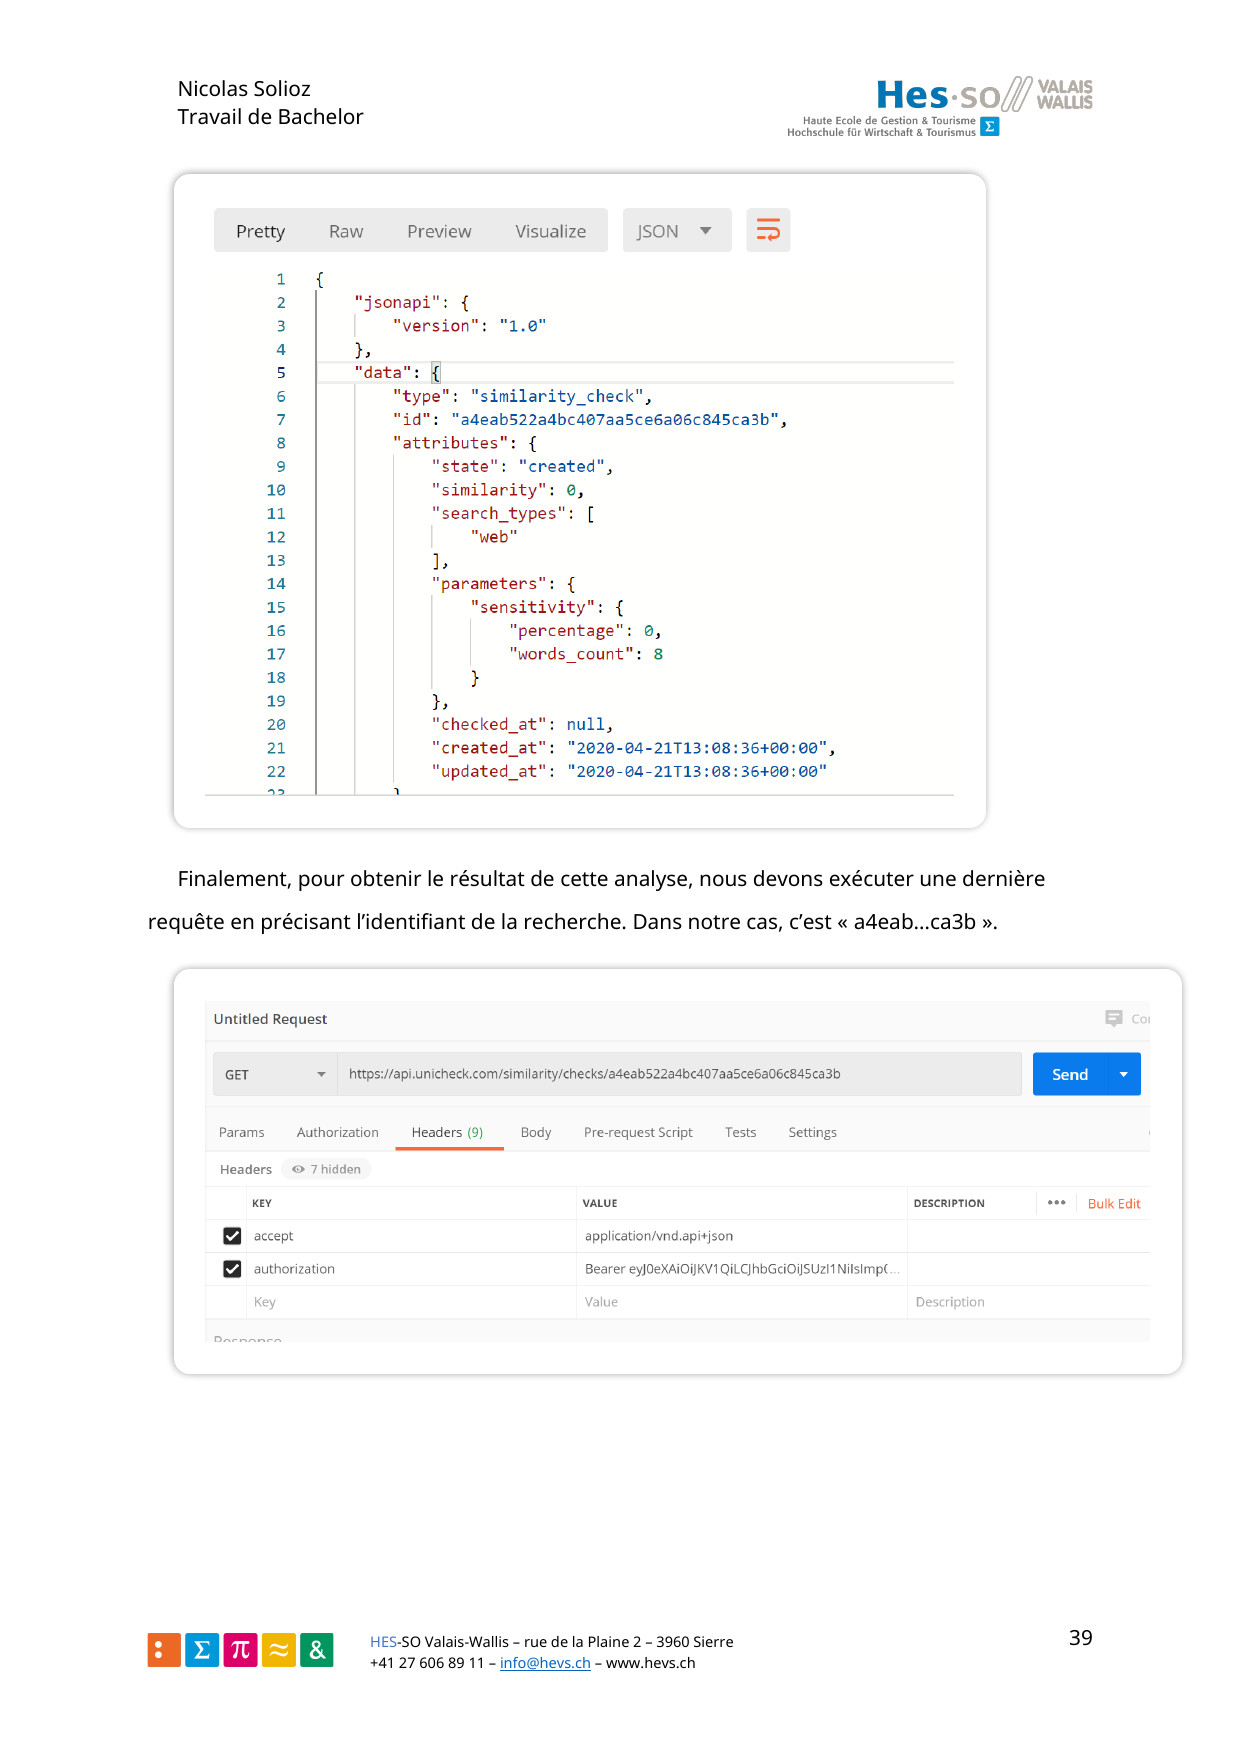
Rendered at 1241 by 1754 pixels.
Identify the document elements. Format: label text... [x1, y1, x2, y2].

text Finalement, pour obtenir le résultat de cette analyse, nous devons exécuter une dernière requête en précisant l’identifiant de la recherche. Dans notre cas, c’est « a4eab…ca3b ». [148, 864, 1093, 935]
picture [219, 1633, 334, 1667]
picture [196, 1642, 202, 1652]
picture [205, 1001, 1150, 1342]
picture [196, 1654, 209, 1658]
picture [147, 1633, 185, 1667]
picture [788, 76, 1093, 136]
picture [205, 205, 954, 796]
